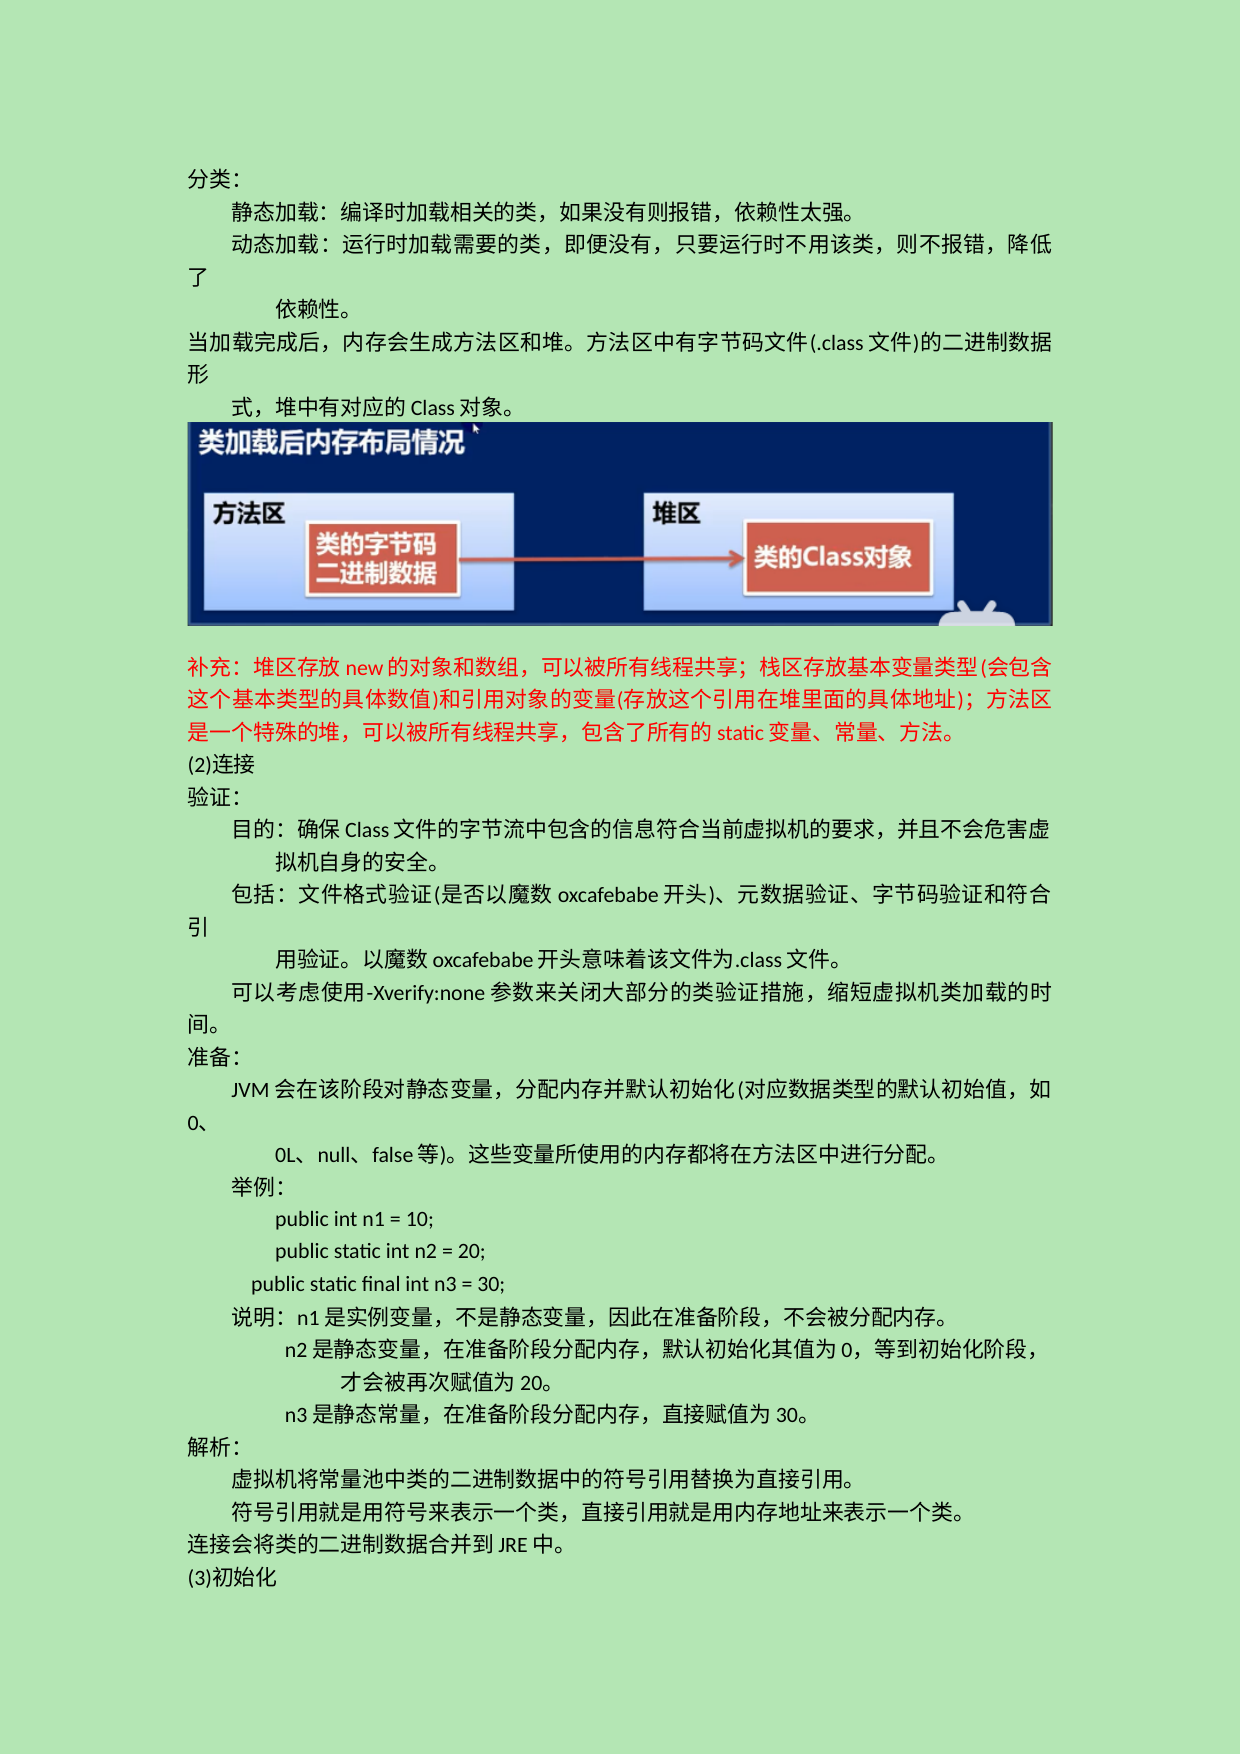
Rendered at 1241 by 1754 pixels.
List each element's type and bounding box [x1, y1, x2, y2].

picture [187, 422, 1053, 626]
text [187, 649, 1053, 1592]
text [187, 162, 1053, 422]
